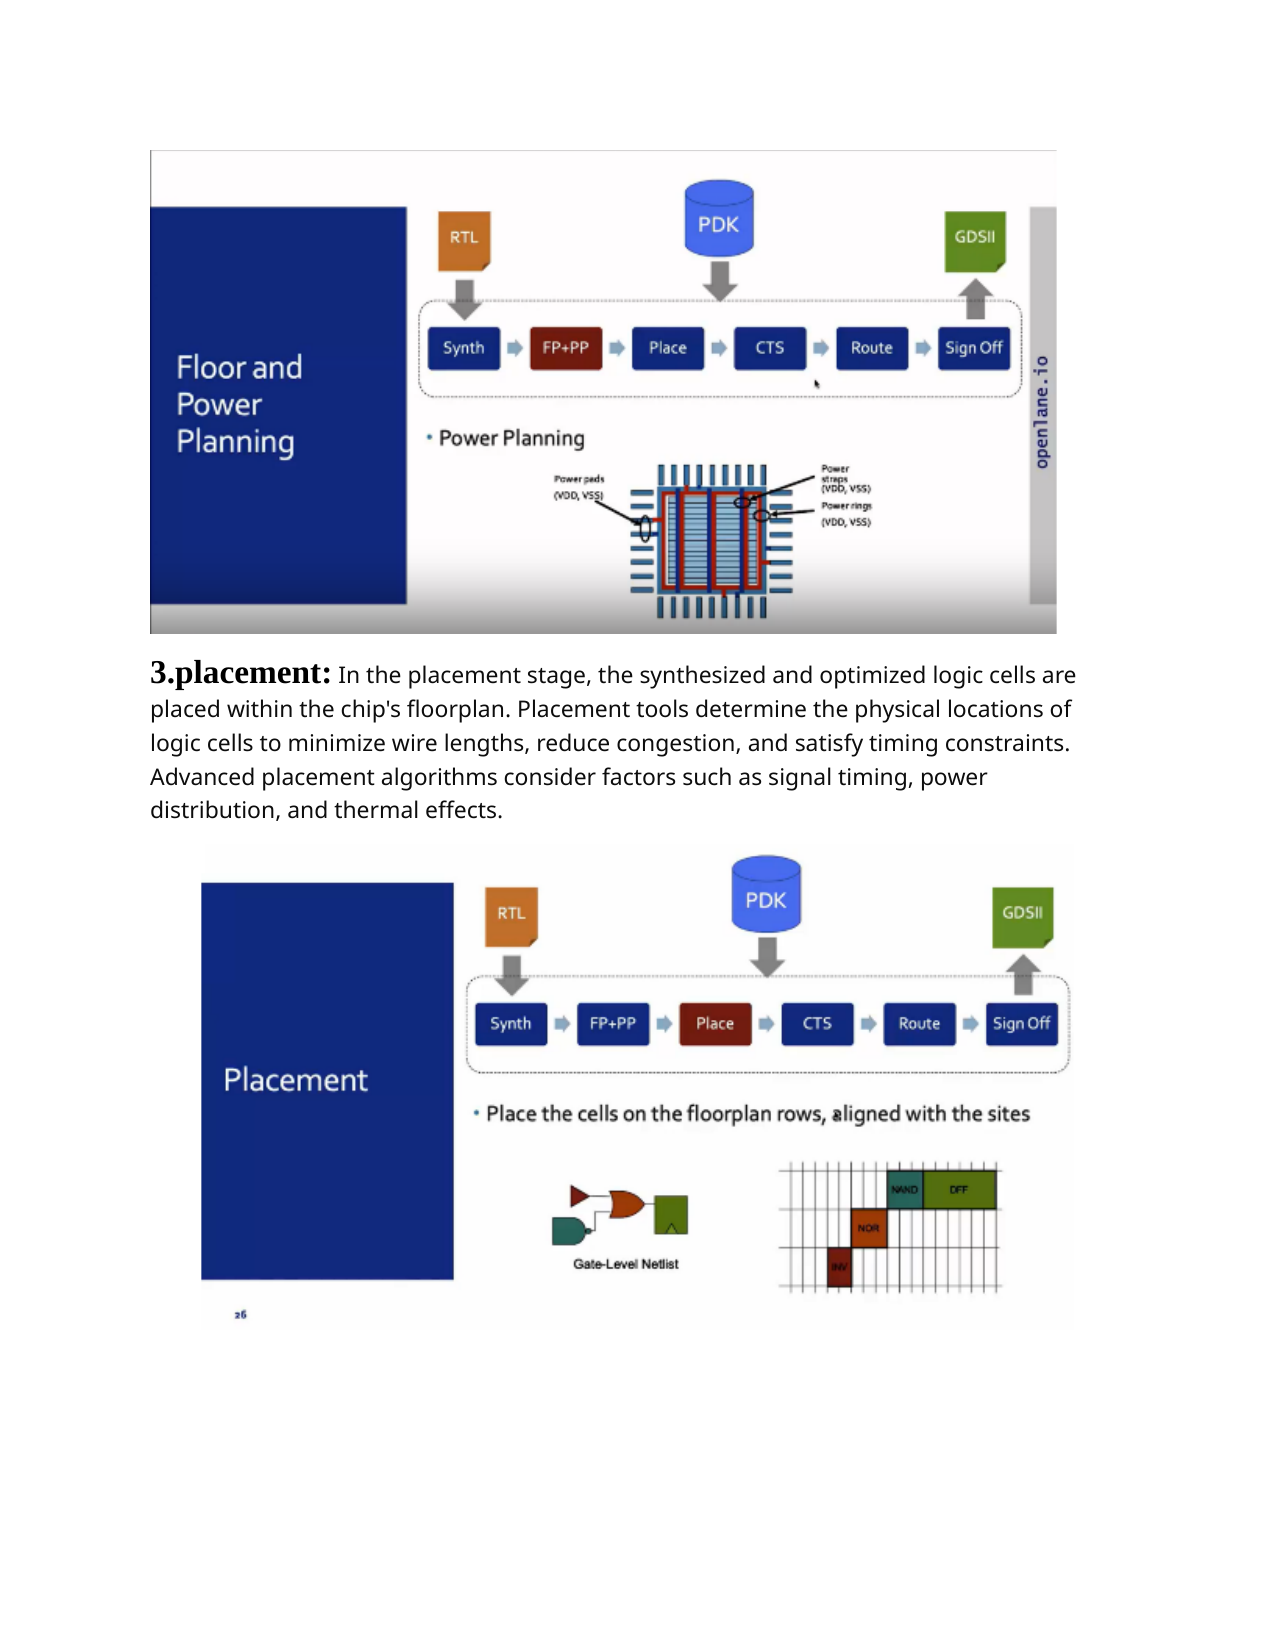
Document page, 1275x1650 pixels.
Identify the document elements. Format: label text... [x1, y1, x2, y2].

text 3.placement: In the placement stage, the synthesized and optimized logic cells are placed within the chip's floorplan. Placement tools determine the physical locations of logic cells to minimize wire lengths, reduce congestion, and satisfy timing constraints. Advanced placement algorithms consider factors such as signal timing, power distribution, and thermal effects. [150, 652, 1125, 826]
picture [150, 150, 1057, 634]
picture [201, 844, 1074, 1330]
